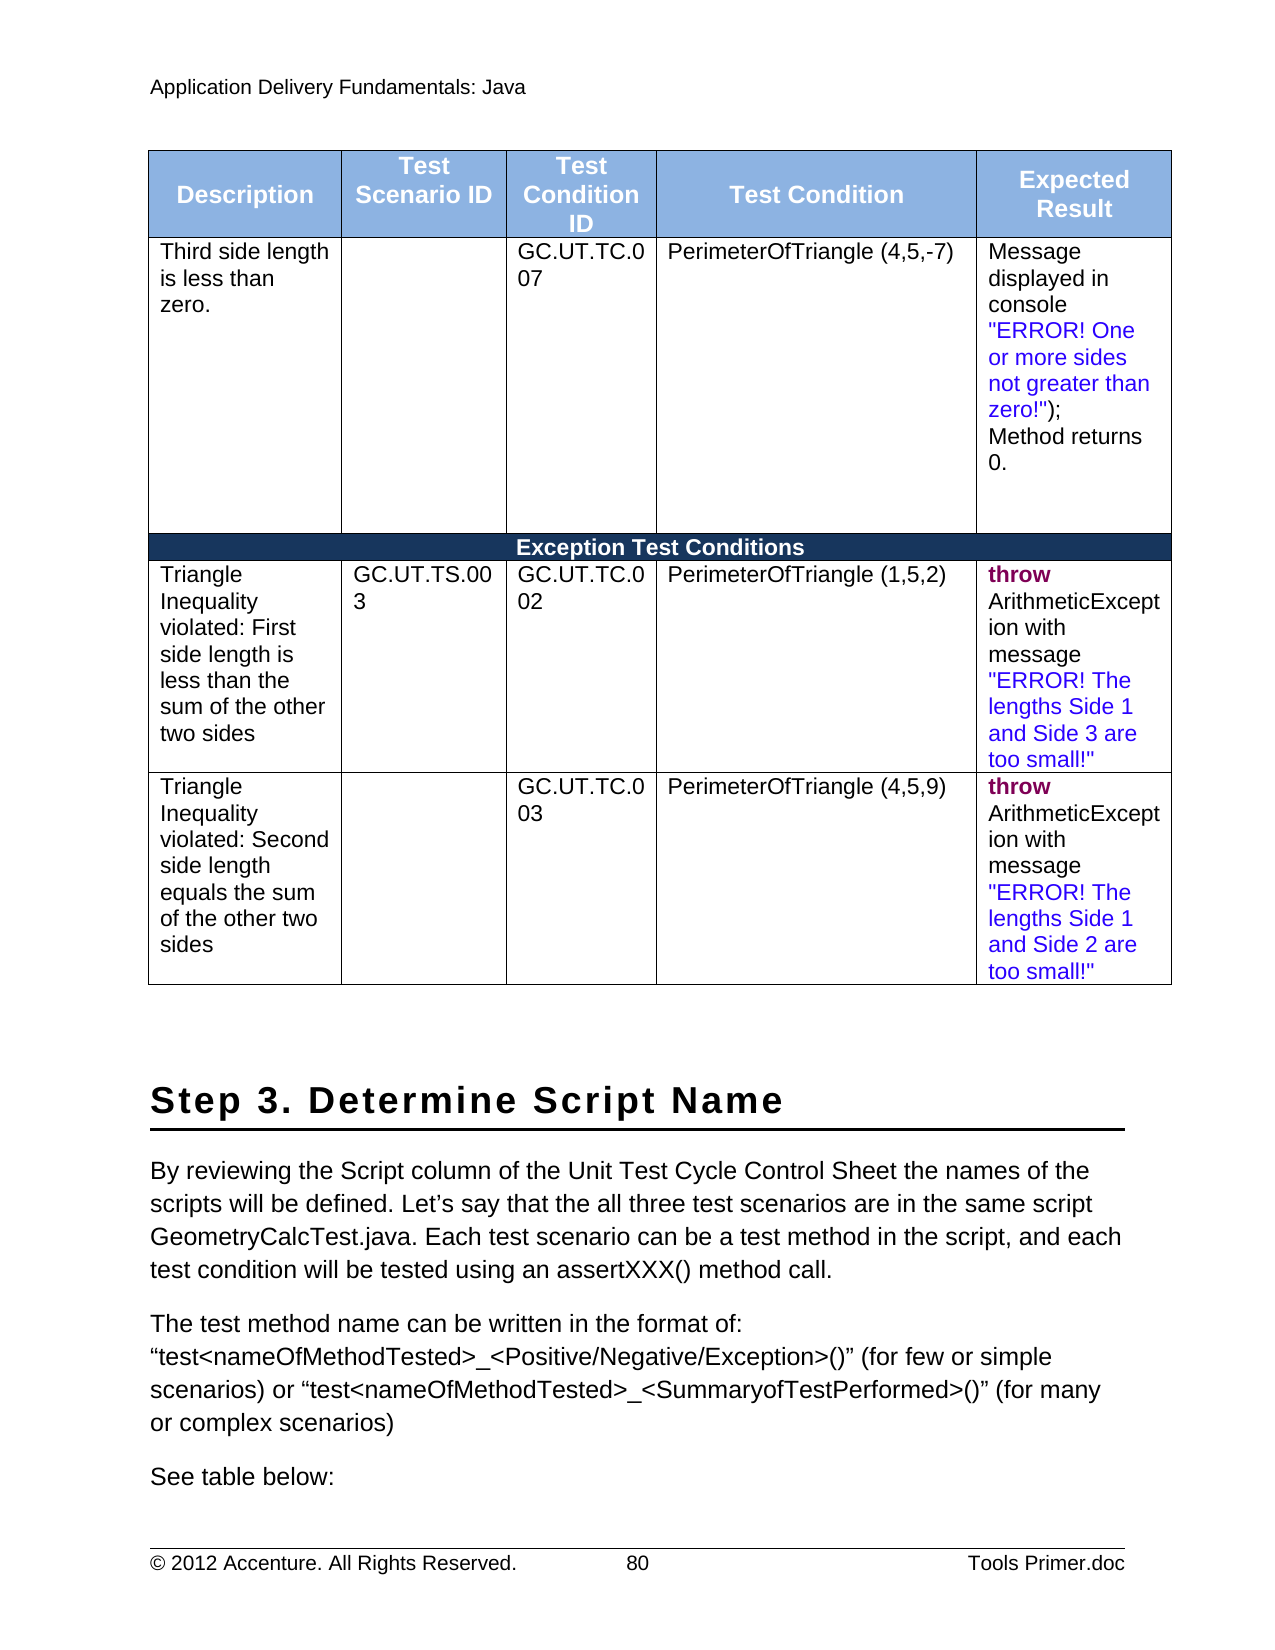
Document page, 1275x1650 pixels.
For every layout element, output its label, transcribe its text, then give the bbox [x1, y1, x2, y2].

table_cell Test Condition [657, 151, 976, 237]
table_cell GC.UT.TS.003 [342, 561, 506, 772]
text See table below: [150, 1462, 1125, 1490]
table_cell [977, 238, 1171, 533]
table_cell throw ArithmeticException with message "ERROR! The lengths Side 1 and Side 3 are too small!" [977, 561, 1171, 772]
table_cell PerimeterOfTriangle (4,5,-7) [657, 238, 976, 533]
table_cell [342, 238, 506, 533]
table_cell Expected Result [977, 151, 1171, 237]
table_cell Exception Test Conditions [149, 534, 1171, 560]
table_cell Test Scenario ID [342, 151, 506, 237]
table_cell Description [149, 151, 341, 237]
table_cell Triangle Inequality violated: Second side length equals the sum of the other two sides [149, 773, 341, 984]
text Step 3. Determine Script Name [150, 1078, 1125, 1128]
table_cell throw ArithmeticException with message "ERROR! The lengths Side 1 and Side 2 are too small!" [977, 773, 1171, 984]
table_cell [342, 773, 506, 984]
table_cell PerimeterOfTriangle (1,5,2) [657, 561, 976, 772]
text By reviewing the Script column of the Unit Test Cycle Control Sheet the names of the scripts will be defined. Let’s say that the all three test scenarios are in the same script GeometryCalcTest.java. Each test scenario can be a test method in the script, and each test condition will be tested using an assertXXX() method call. [150, 1156, 1125, 1284]
table_cell Test Condition ID [507, 151, 656, 237]
text The test method name can be written in the format of: “test<nameOfMethodTested>_<Positive/Negative/Exception>()” (for few or simple scenarios) or “test<nameOfMethodTested>_<SummaryofTestPerformed>()” (for many or complex scenarios) [150, 1309, 1125, 1437]
table_cell PerimeterOfTriangle (4,5,9) [657, 773, 976, 984]
table_cell Triangle Inequality violated: First side length is less than the sum of the other two sides [149, 561, 341, 772]
table_cell GC.UT.TC.003 [507, 773, 656, 984]
table_cell GC.UT.TC.007 [507, 238, 656, 533]
table_cell GC.UT.TC.002 [507, 561, 656, 772]
table_cell Third side length is less than zero. [149, 238, 341, 533]
